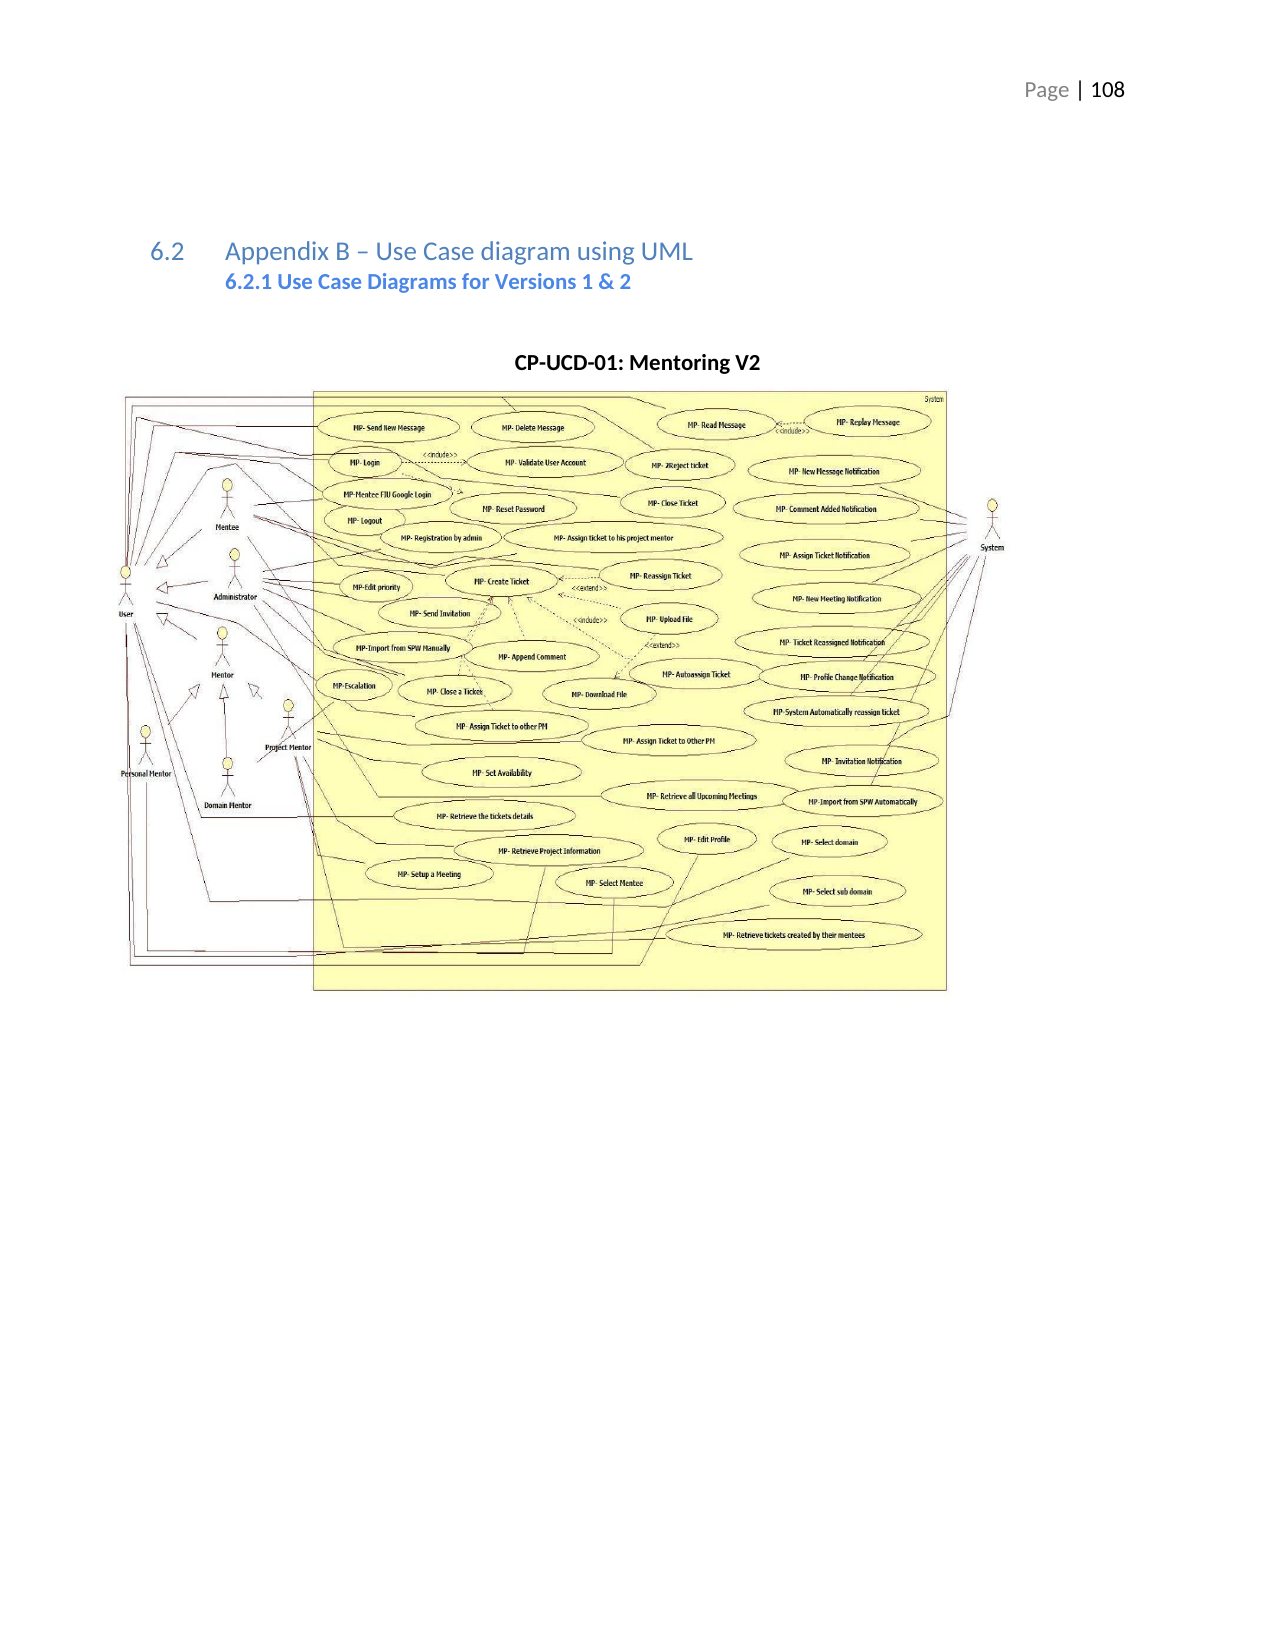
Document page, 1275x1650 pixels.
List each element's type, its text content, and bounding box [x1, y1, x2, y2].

subtitle 6.2 Appendix B – Use Case diagram using UML [150, 234, 1125, 267]
text 6.2.1 Use Case Diagrams for Versions 1 & 2 [150, 267, 1125, 295]
text CP-UCD-01: Mentoring V2 [150, 348, 1125, 376]
picture [84, 376, 1029, 1005]
